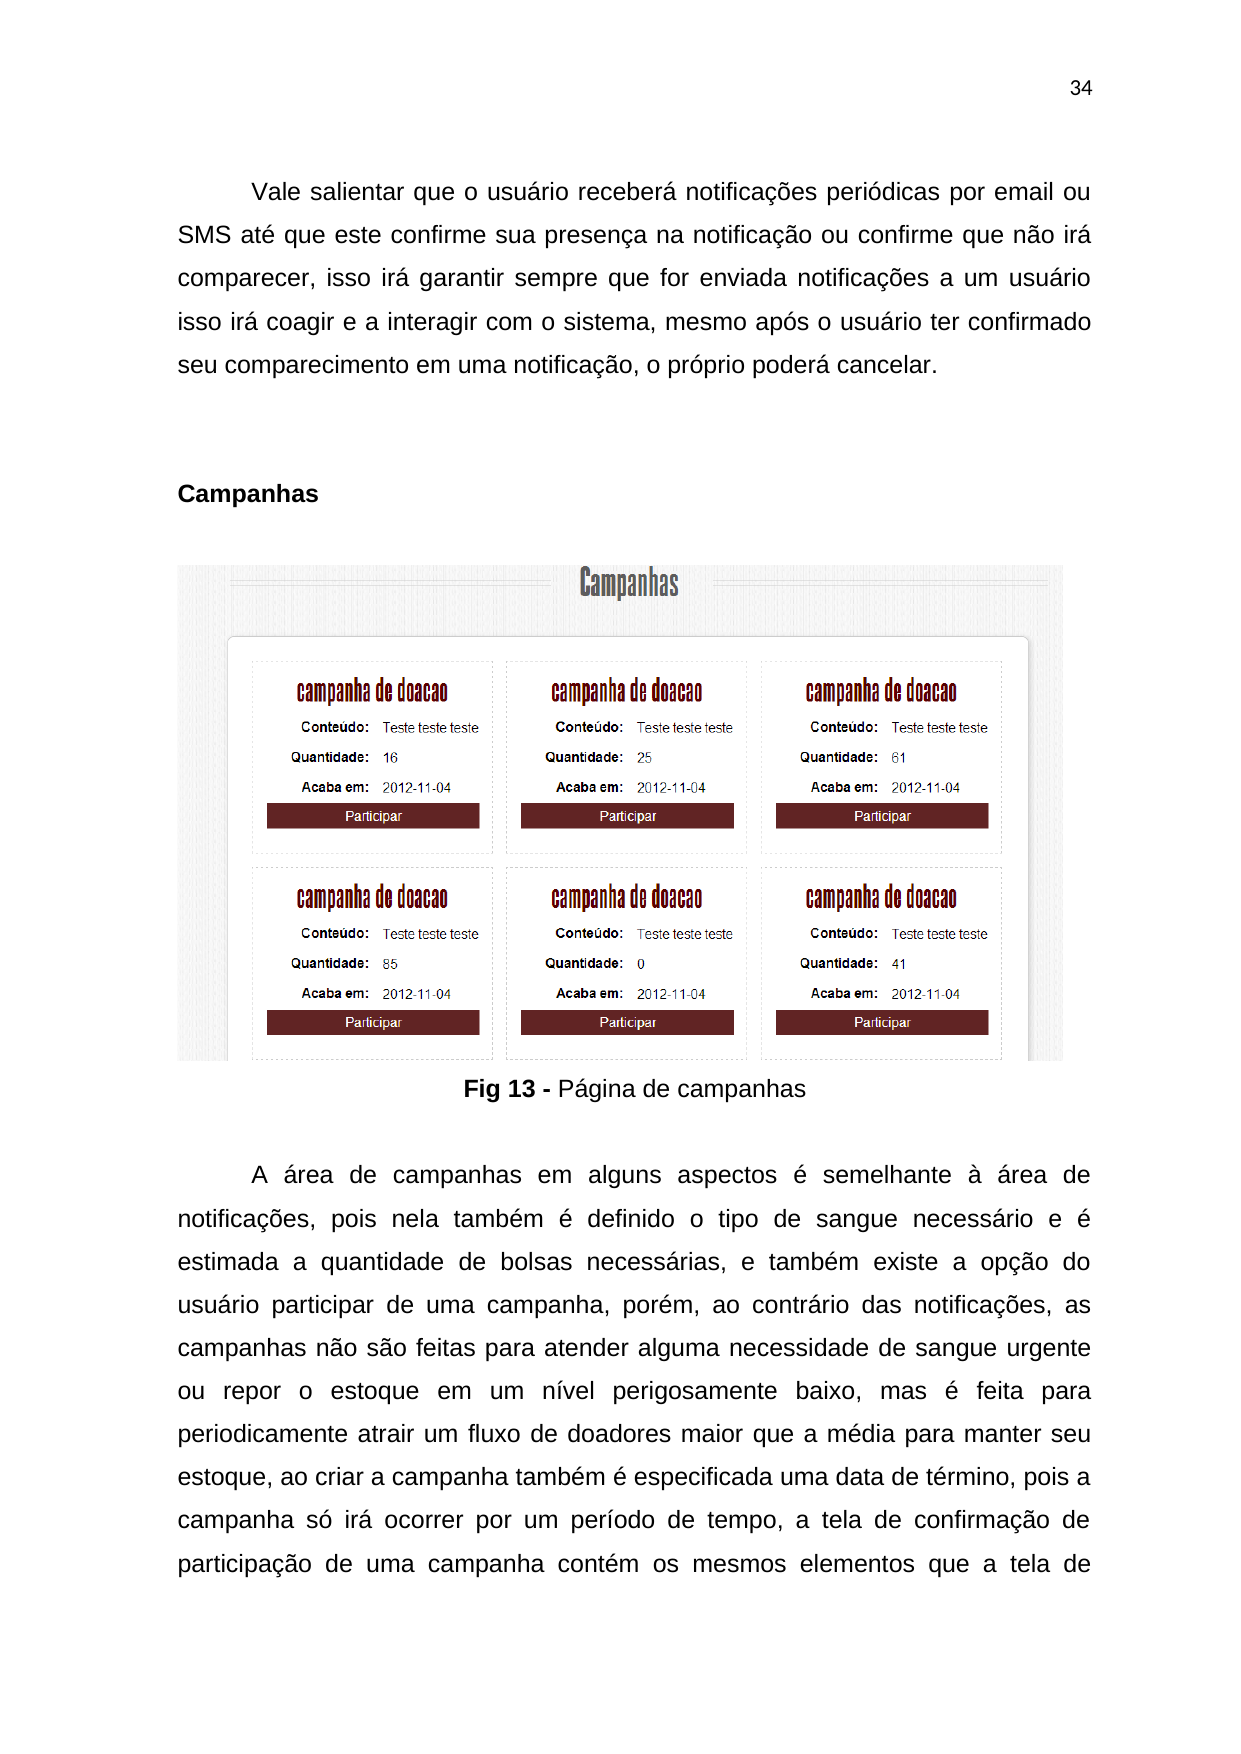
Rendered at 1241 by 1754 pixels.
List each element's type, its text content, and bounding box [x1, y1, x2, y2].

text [177, 1161, 1092, 1577]
text Vale salientar que o usuário receberá notificações periódicas por email ou SMS até que este confirme sua presença na notificação ou confirme que não irá comparecer, isso irá garantir sempre que for enviada notificações a um usuário isso irá coagir e a interagir com o sistema, mesmo após o usuário ter confirmado seu comparecimento em uma notificação, o próprio poderá cancelar. [177, 177, 1092, 378]
picture [177, 565, 1063, 1061]
text Campanhas [177, 479, 1092, 508]
text Fig 13 - Página de campanhas [177, 1074, 1092, 1103]
